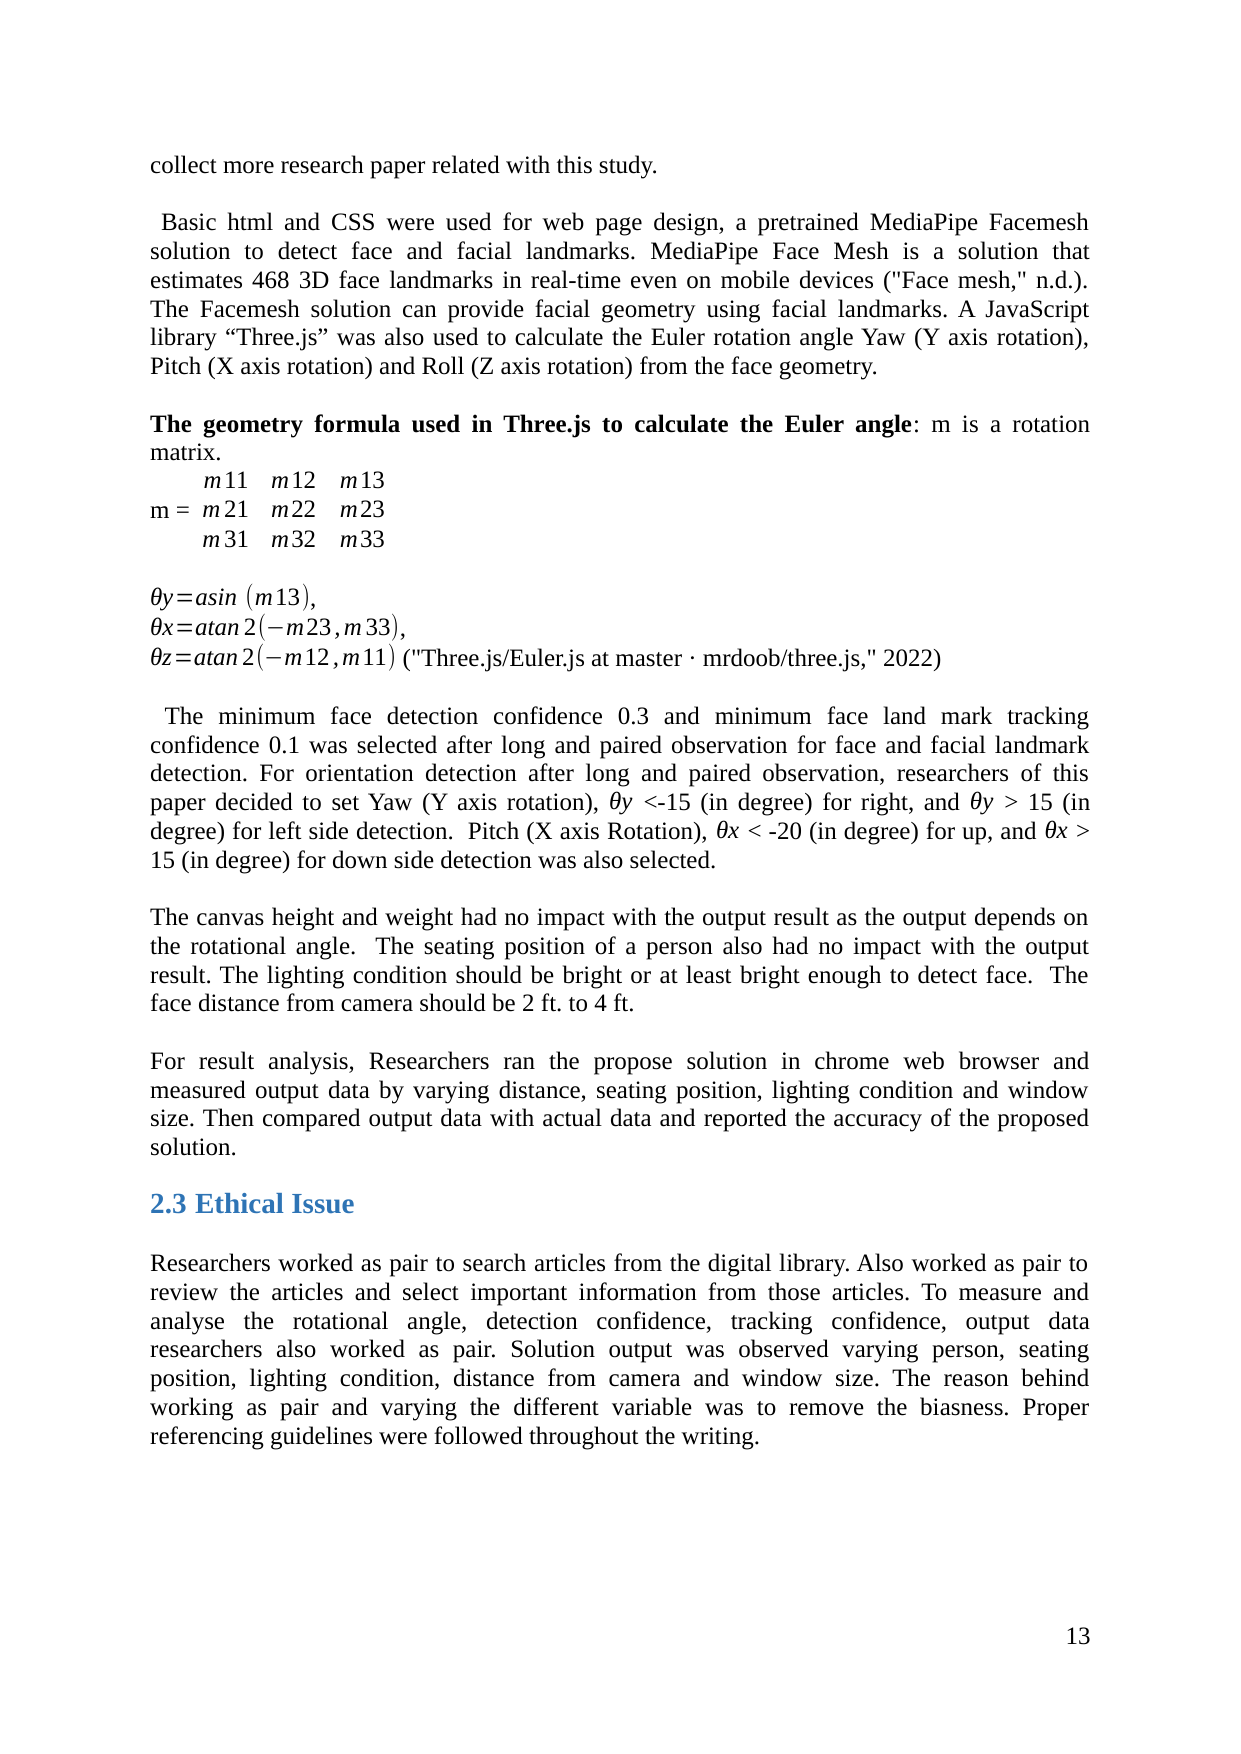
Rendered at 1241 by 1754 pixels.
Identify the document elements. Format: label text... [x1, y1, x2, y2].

text The geometry formula used in Three.js to calculate the Euler angle: m is a rotation matrix. [150, 409, 1090, 466]
text The minimum face detection confidence 0.3 and minimum face land mark tracking confidence 0.1 was selected after long and paired observation for face and facial landmark detection. For orientation detection after long and paired observation, researchers of this paper decided to set Yaw (Y axis rotation), <-15 (in degree) for right, and > 15 (in degree) for left side detection. Pitch (X axis Rotation), < -20 (in degree) for up, and > 15 (in degree) for down side detection was also selected. [150, 701, 1090, 873]
text ("Three.js/Euler.js at master · mrdoob/three.js," 2022) [150, 642, 1090, 672]
text , [150, 612, 1090, 642]
text Researchers worked as pair to search articles from the digital library. Also worked as pair to review the articles and select important information from those articles. To measure and analyse the rotational angle, detection confidence, tracking confidence, output data researchers also worked as pair. Solution output was observed varying person, seating position, lighting condition, distance from camera and window size. The reason behind working as pair and varying the different variable was to remove the biasness. Proper referencing guidelines were followed throughout the writing. [150, 1248, 1090, 1449]
text Basic html and CSS were used for web page design, a pretrained MediaPipe Facemesh solution to detect face and facial landmarks. MediaPipe Face Mesh is a solution that estimates 468 3D face landmarks in real-time even on mobile devices ("Face mesh," n.d.). The Facemesh solution can provide facial geometry using facial landmarks. A JavaScript library “Three.js” was also used to calculate the Euler rotation angle Yaw (Y axis rotation), Pitch (X axis rotation) and Roll (Z axis rotation) from the face geometry. [150, 207, 1090, 380]
subtitle Ethical Issue [150, 1186, 1090, 1219]
text The canvas height and weight had no impact with the output result as the output depends on the rotational angle. The seating position of a person also had no impact with the output result. The lighting condition should be bright or at least bright enough to detect face. The face distance from camera should be 2 ft. to 4 ft. [150, 902, 1090, 1017]
text m = [150, 466, 1090, 553]
text For result analysis, Researchers ran the propose solution in chrome web browser and measured output data by varying distance, seating position, lighting condition and window size. Then compared output data with actual data and reported the accuracy of the proposed solution. [150, 1046, 1090, 1161]
text , [150, 582, 1090, 612]
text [150, 150, 1090, 179]
